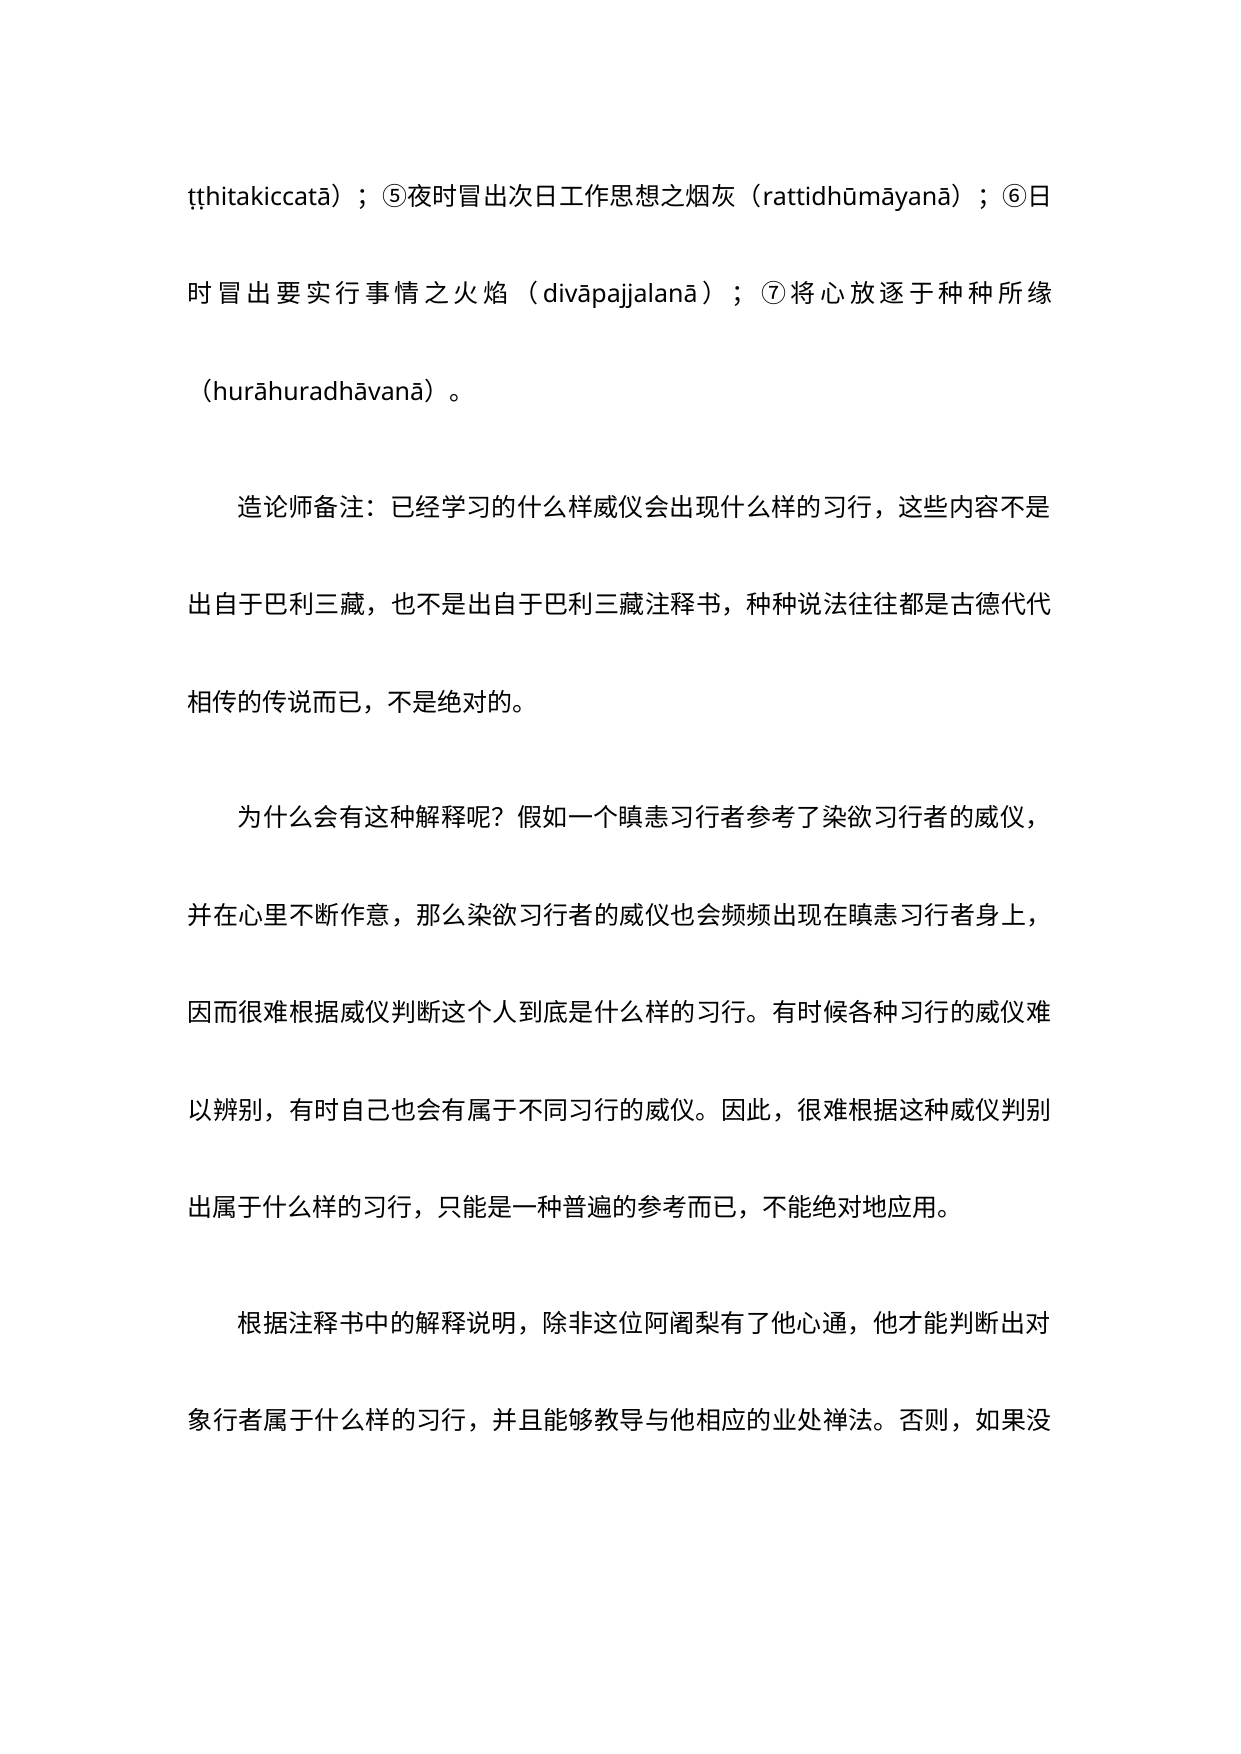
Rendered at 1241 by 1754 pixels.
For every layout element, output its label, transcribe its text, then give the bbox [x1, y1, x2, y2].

text 为什么会有这种解释呢？假如一个瞋恚习行者参考了染欲习行者的威仪，并在心里不断作意，那么染欲习行者的威仪也会频频出现在瞋恚习行者身上，因而很难根据威仪判断这个人到底是什么样的习行。有时候各种习行的威仪难以辨别，有时自己也会有属于不同习行的威仪。因此，很难根据这种威仪判别出属于什么样的习行，只能是一种普遍的参考而已，不能绝对地应用。 [187, 783, 1053, 1238]
text 造论师备注：已经学习的什么样威仪会出现什么样的习行，这些内容不是出自于巴利三藏，也不是出自于巴利三藏注释书，种种说法往往都是古德代代相传的传说而已，不是绝对的。 [187, 473, 1053, 733]
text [187, 162, 1053, 422]
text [187, 1289, 1053, 1451]
